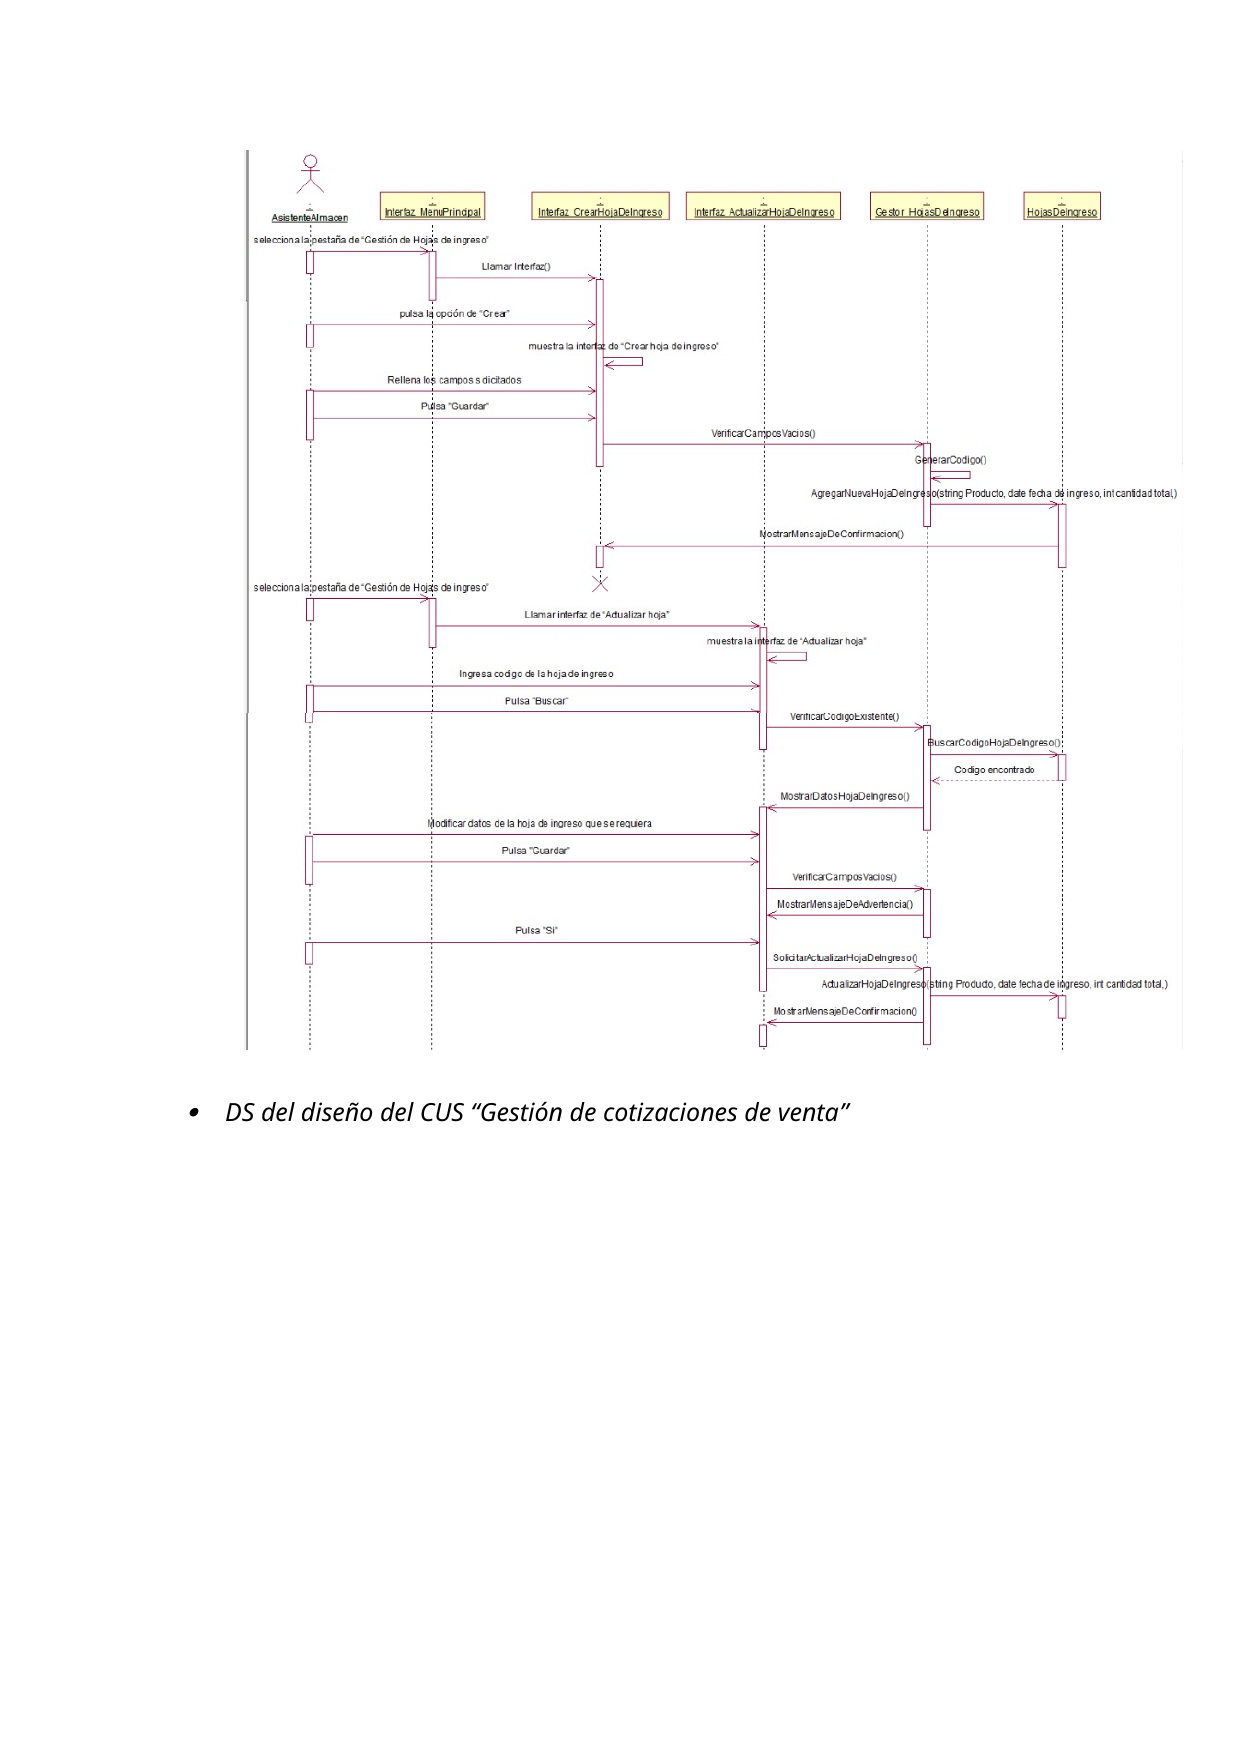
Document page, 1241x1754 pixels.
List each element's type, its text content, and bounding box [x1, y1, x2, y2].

list DS del diseño del CUS “Gestión de cotizaciones de venta” [187, 1095, 1090, 1129]
